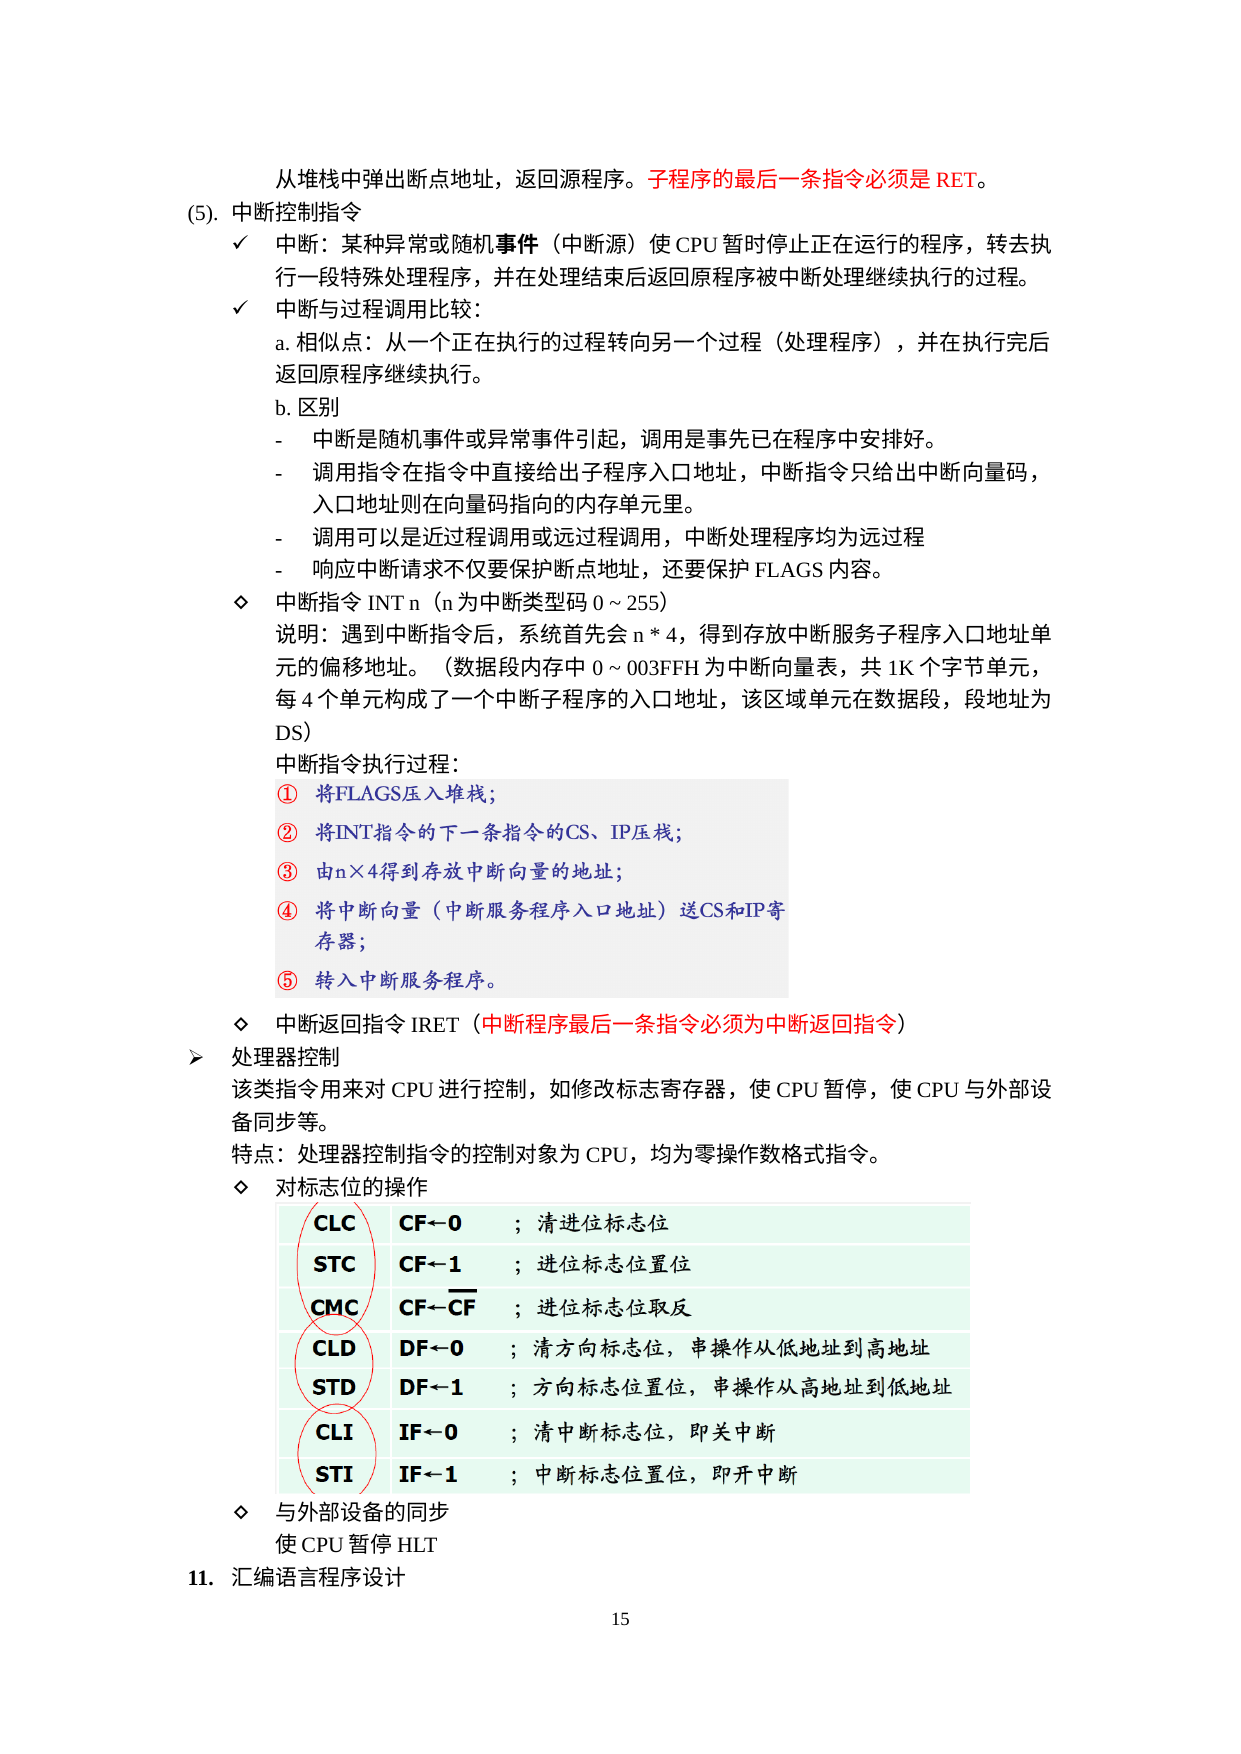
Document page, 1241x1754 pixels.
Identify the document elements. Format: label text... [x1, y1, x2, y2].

list 从堆栈中弹出断点地址，返回源程序。子程序的最后一条指令必须是RET。 [275, 162, 1053, 194]
list 中断返回指令IRET（中断程序最后一条指令必须为中断返回指令） [231, 1007, 1053, 1039]
list 该类指令用来对CPU进行控制，如修改标志寄存器，使CPU暂停，使CPU与外部设备同步等。 [231, 1072, 1053, 1137]
picture [275, 779, 789, 998]
list 调用可以是近过程调用或远过程调用，中断处理程序均为远过程 [275, 519, 1053, 552]
list 中断是随机事件或异常事件引起，调用是事先已在程序中安排好。 [275, 422, 1053, 454]
list b. 区别 [275, 389, 1053, 422]
list 对标志位的操作 [231, 1169, 1053, 1202]
list 中断与过程调用比较： [231, 292, 1053, 324]
picture [275, 1202, 971, 1494]
list 调用指令在指令中直接给出子程序入口地址，中断指令只给出中断向量码，入口地址则在向量码指向的内存单元里。 [275, 454, 1053, 519]
list 处理器控制 [187, 1039, 1053, 1072]
list 特点：处理器控制指令的控制对象为CPU，均为零操作数格式指令。 [231, 1137, 1053, 1169]
list 中断：某种异常或随机事件（中断源）使CPU暂时停止正在运行的程序，转去执行一段特殊处理程序，并在处理结束后返回原程序被中断处理继续执行的过程。 [231, 227, 1053, 292]
text 使CPU暂停 HLT [275, 1527, 1053, 1559]
list 响应中断请求不仅要保护断点地址，还要保护FLAGS内容。 [275, 552, 1053, 584]
list 中断指令执行过程： [275, 747, 1053, 779]
list 汇编语言程序设计 [187, 1559, 1053, 1592]
list 说明：遇到中断指令后，系统首先会n * 4，得到存放中断服务子程序入口地址单元的偏移地址。（数据段内存中0 ~ 003FFH为中断向量表，共1K个字节单元，每4个单元构成了一个中断子程序的入口地址，该区域单元在数据段，段地址为DS） [275, 617, 1053, 747]
list 与外部设备的同步 [231, 1494, 1053, 1527]
list 中断指令 INT n（n为中断类型码0 ~ 255） [231, 584, 1053, 617]
list a. 相似点：从一个正在执行的过程转向另一个过程（处理程序），并在执行完后返回原程序继续执行。 [275, 324, 1053, 389]
list 中断控制指令 [187, 194, 1053, 227]
